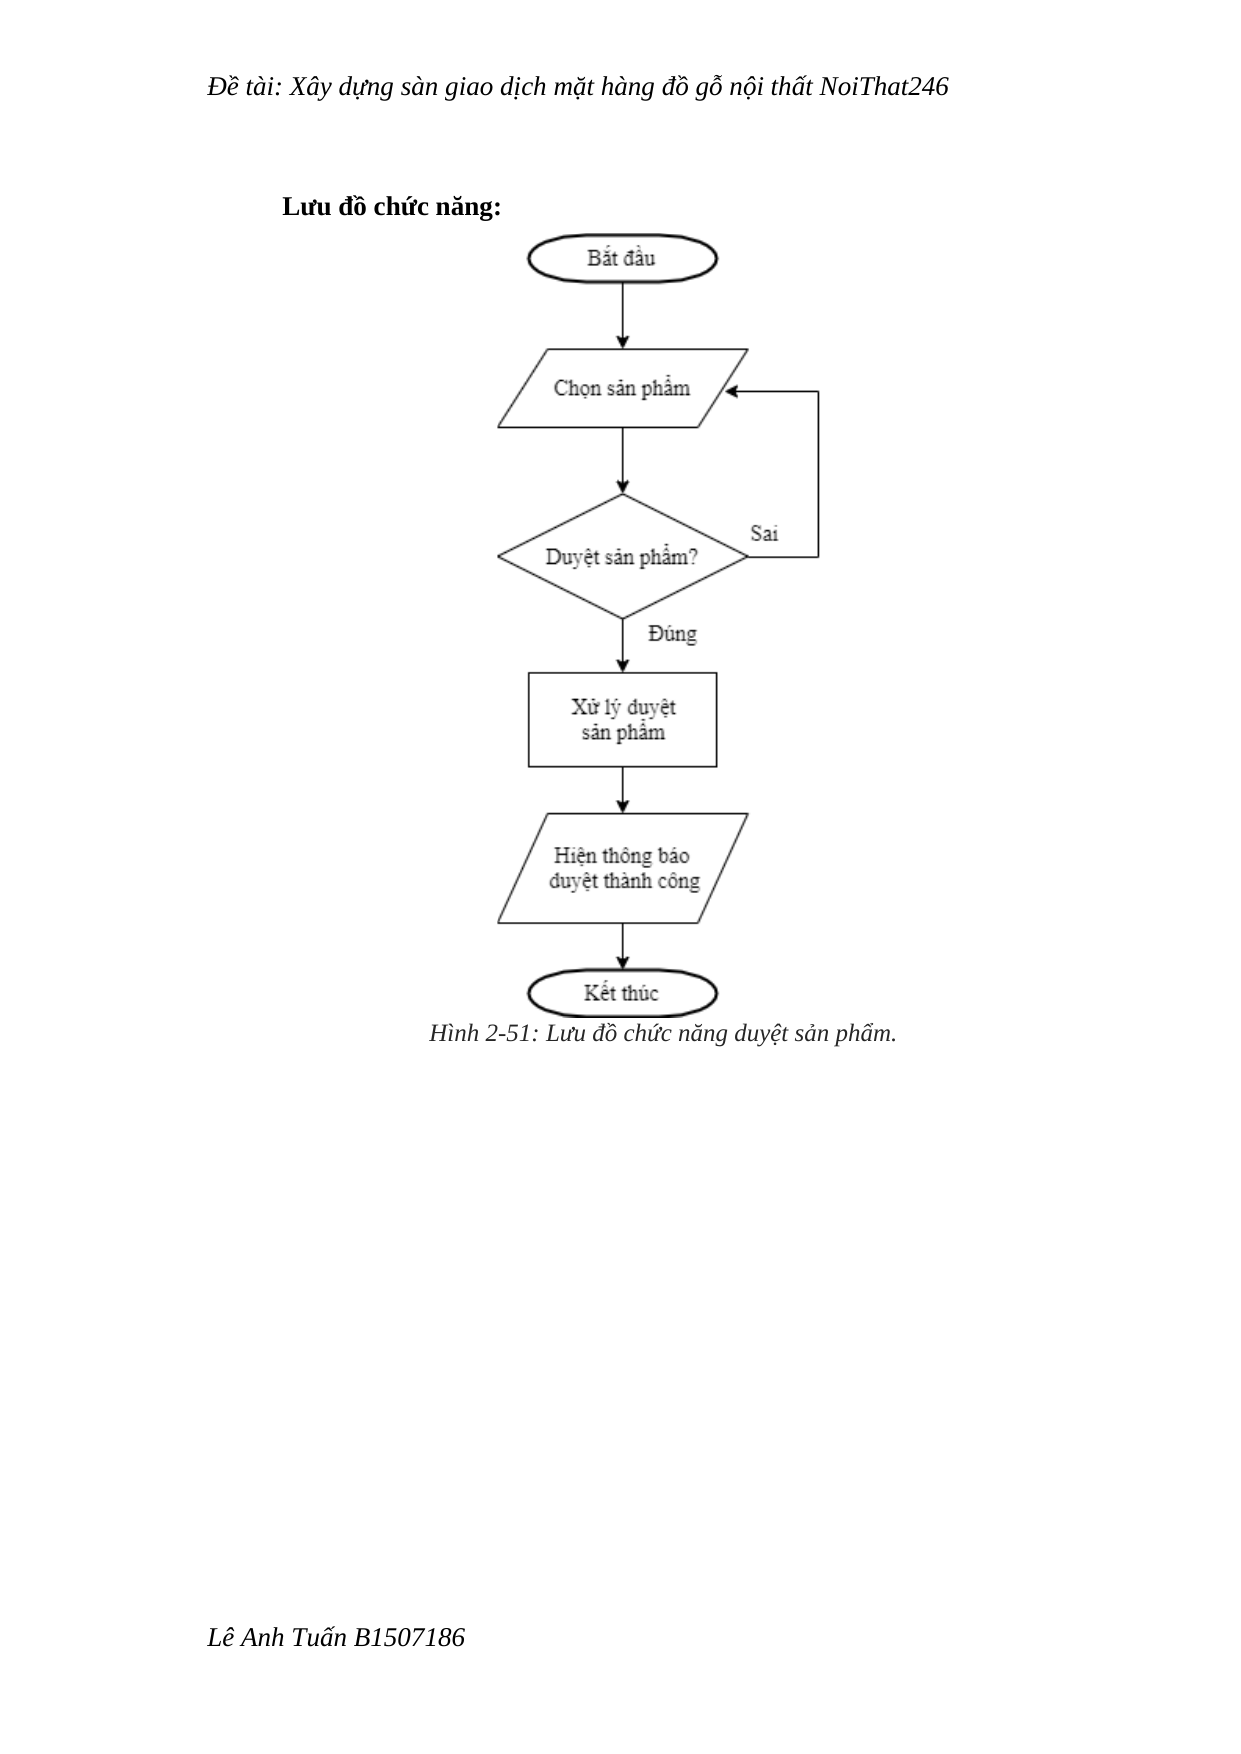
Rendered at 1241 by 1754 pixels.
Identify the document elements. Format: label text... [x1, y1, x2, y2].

picture [497, 233, 832, 1018]
text Lưu đồ chức năng: [207, 190, 1122, 221]
text Hình 2-51: Lưu đồ chức năng duyệt sản phẩm. [207, 1018, 1122, 1046]
